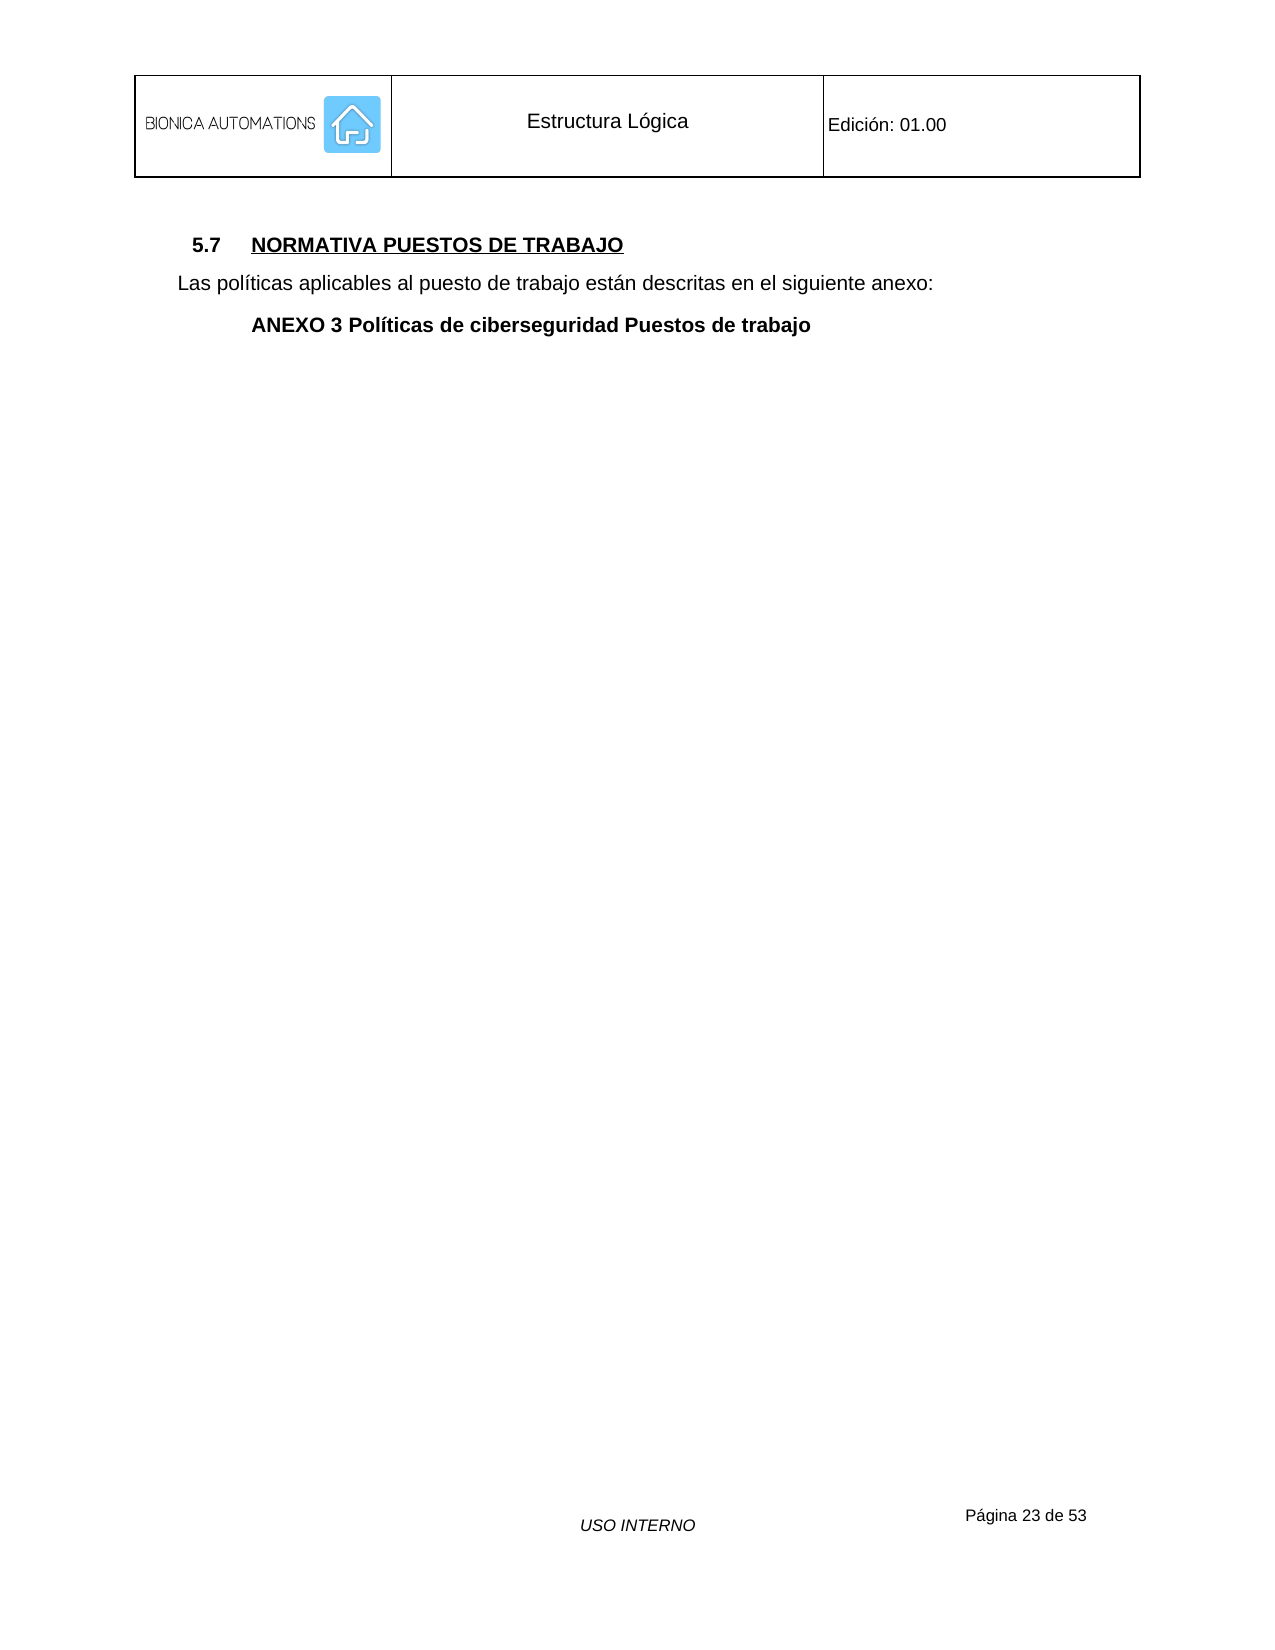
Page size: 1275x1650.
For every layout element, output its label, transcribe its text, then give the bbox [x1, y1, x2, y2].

picture [146, 96, 381, 153]
text ANEXO 3 Políticas de ciberseguridad Puestos de trabajo [177, 313, 1098, 337]
text Las políticas aplicables al puesto de trabajo están descritas en el siguiente anexo: [177, 271, 1098, 295]
subtitle Normativa Puestos de trabajo [192, 232, 1098, 256]
